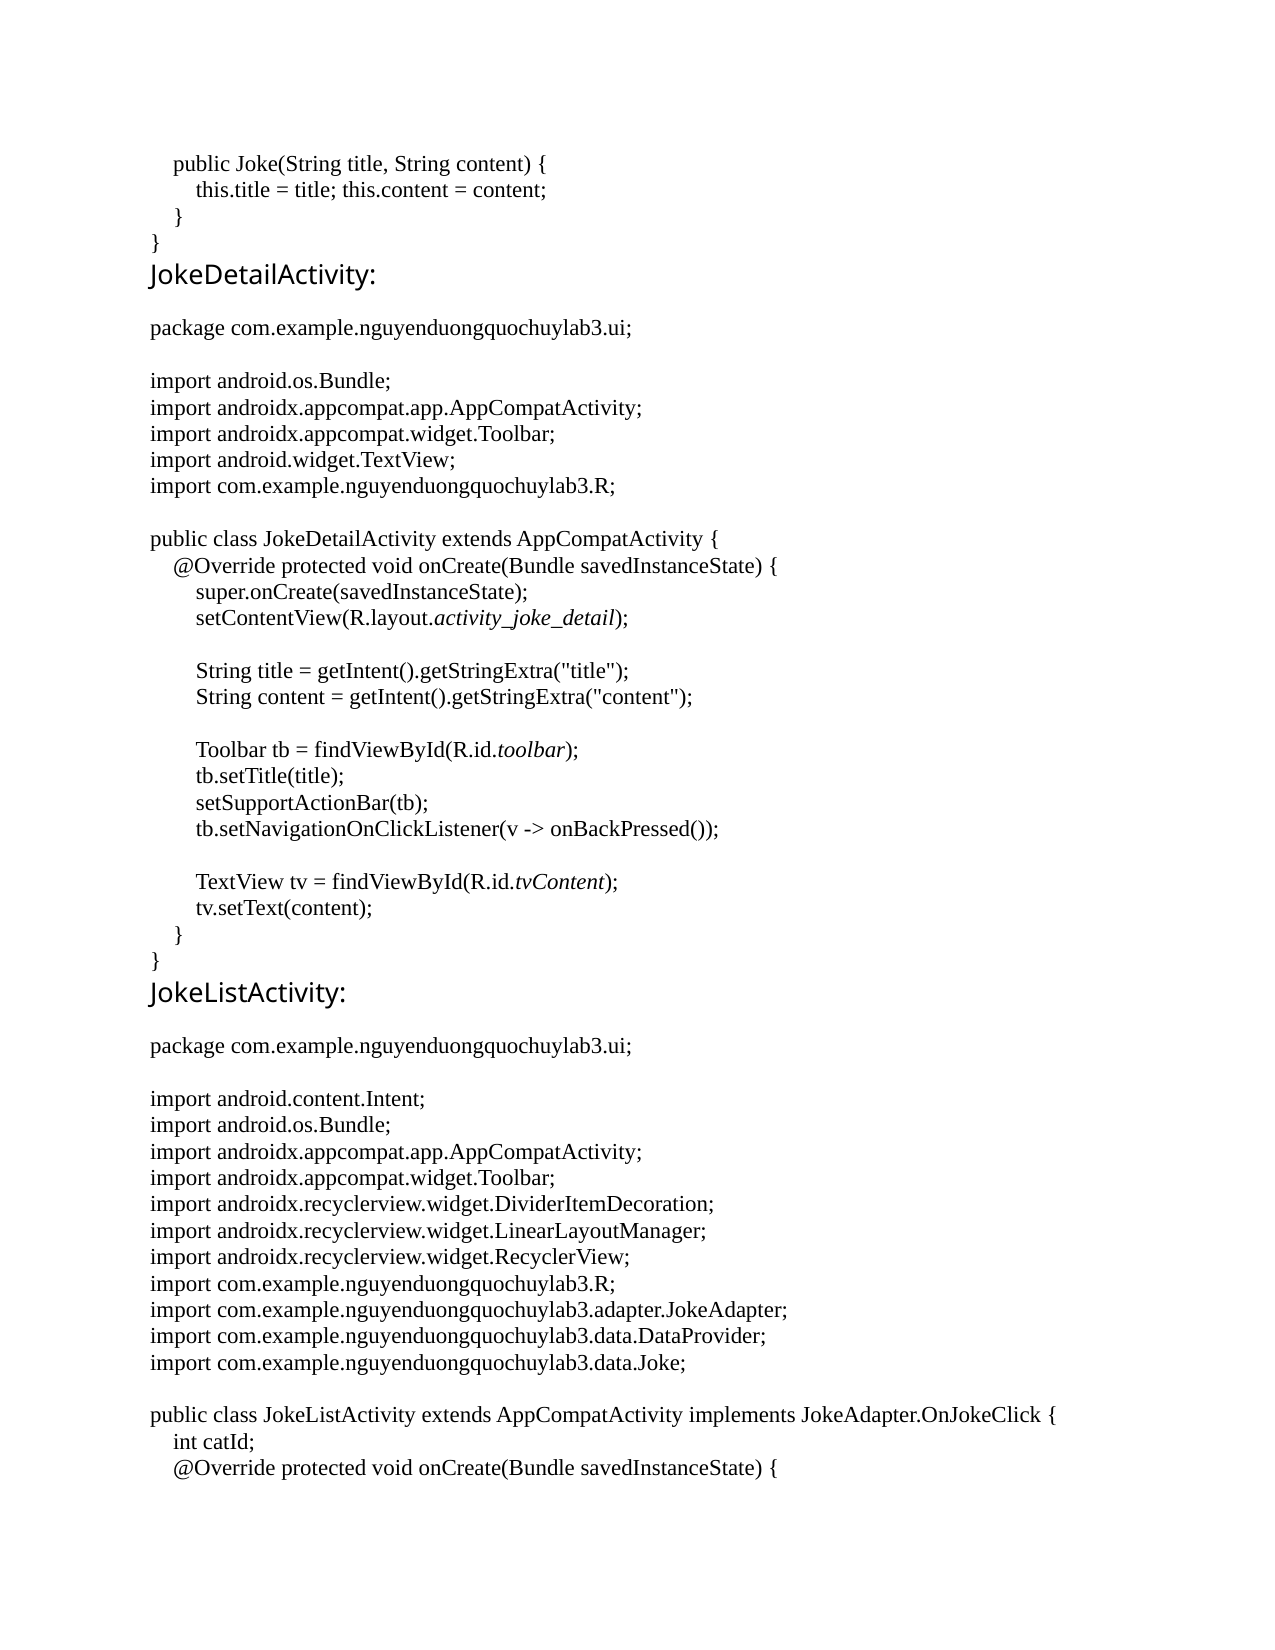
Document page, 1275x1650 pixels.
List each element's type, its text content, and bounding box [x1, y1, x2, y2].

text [150, 150, 1125, 255]
text JokeListActivity: [150, 973, 1125, 1010]
text JokeDetailActivity: [150, 255, 1125, 292]
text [150, 1032, 1125, 1480]
text package com.example.nguyenduongquochuylab3.ui; import android.os.Bundle; import androidx.appcompat.app.AppCompatActivity; import androidx.appcompat.widget.Toolbar; import android.widget.TextView; import com.example.nguyenduongquochuylab3.R; public class JokeDetailActivity extends AppCompatActivity { @Override protected void onCreate(Bundle savedInstanceState) { super.onCreate(savedInstanceState); setContentView(R.layout.activity_joke_detail); String title = getIntent().getStringExtra("title"); String content = getIntent().getStringExtra("content"); Toolbar tb = findViewById(R.id.toolbar); tb.setTitle(title); setSupportActionBar(tb); tb.setNavigationOnClickListener(v -> onBackPressed()); TextView tv = findViewById(R.id.tvContent); tv.setText(content); } } [150, 314, 1125, 973]
